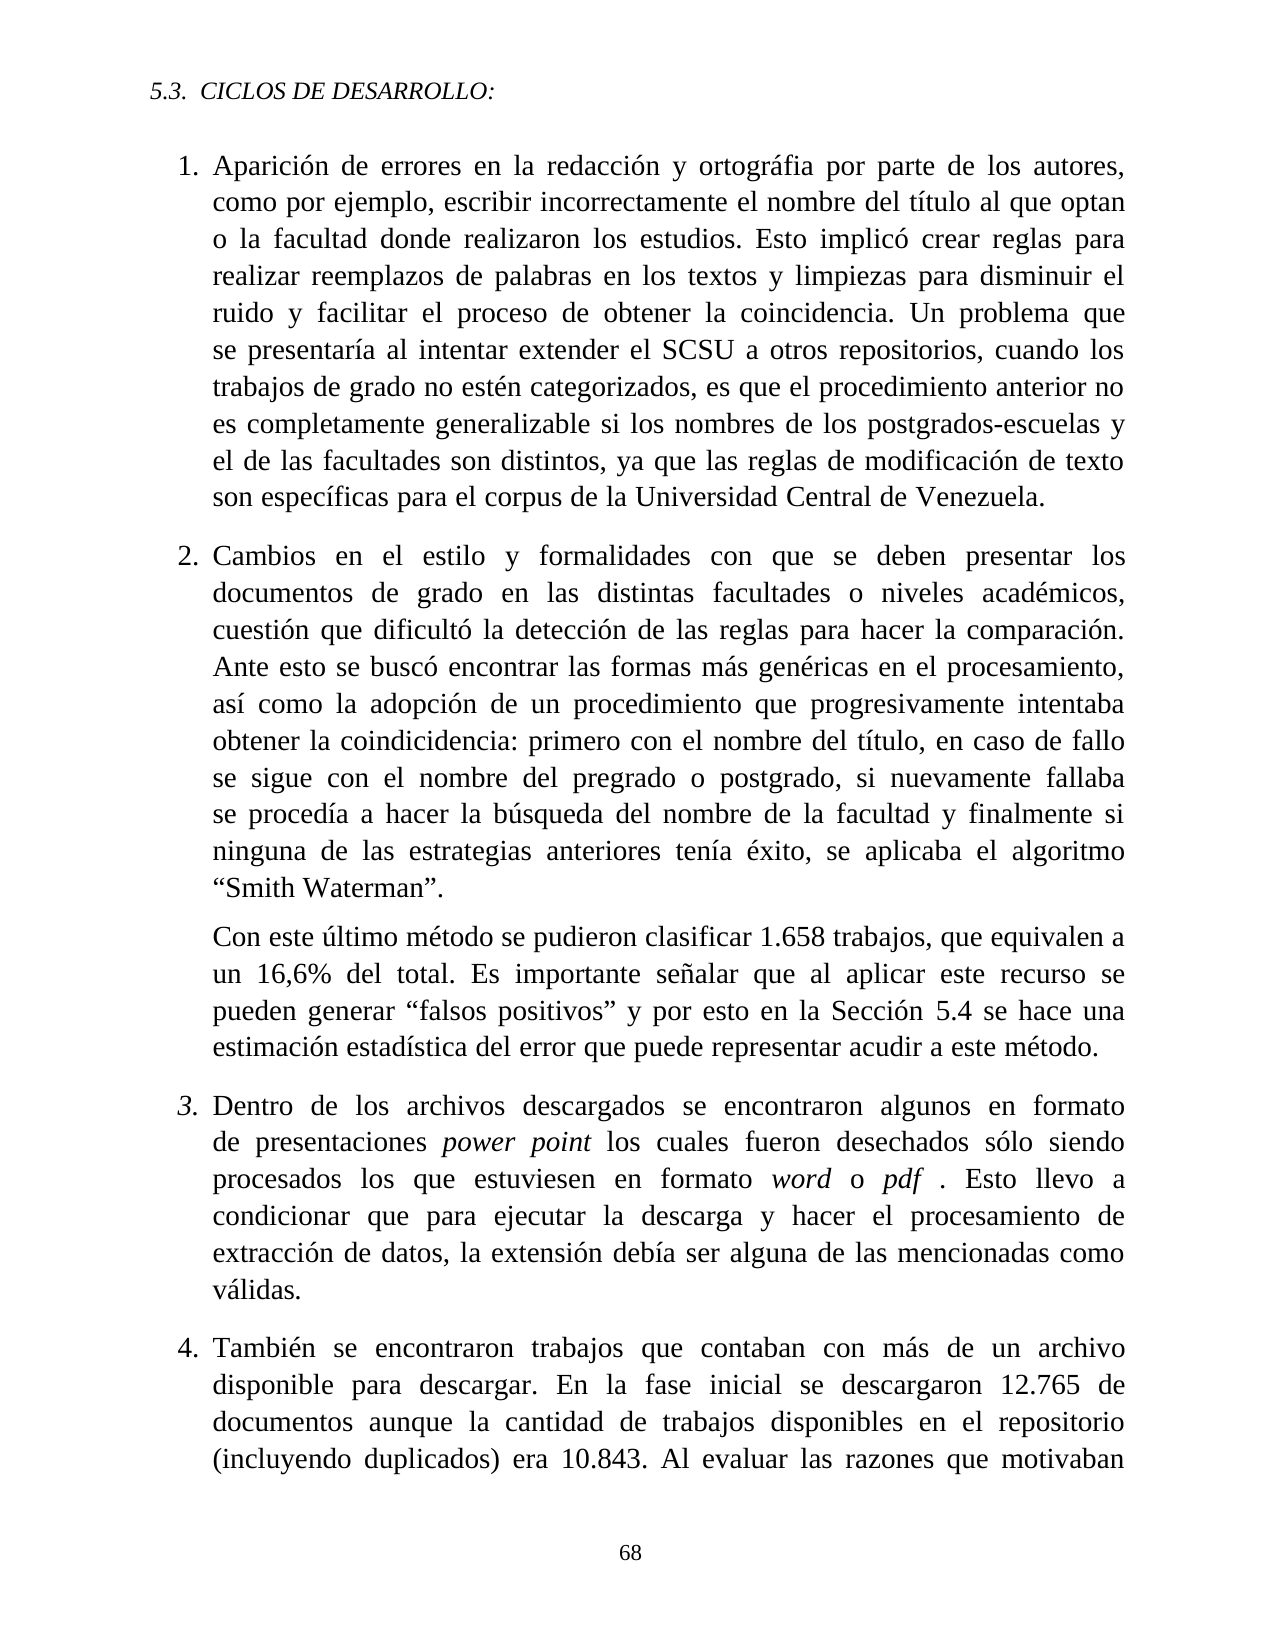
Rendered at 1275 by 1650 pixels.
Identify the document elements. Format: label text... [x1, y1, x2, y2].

list También se encontraron trabajos que contaban con más de un archivo disponible para descargar. En la fase inicial se descargaron 12.765 de documentos aunque la cantidad de trabajos disponibles en el repositorio (incluyendo duplicados) era 10.843. Al evaluar las razones que motivaban [177, 1331, 1125, 1475]
list Aparición de errores en la redacción y ortográfia por parte de los autores, como por ejemplo, escribir incorrectamente el nombre del título al que optan o la facultad donde realizaron los estudios. Esto implicó crear reglas para realizar reemplazos de palabras en los textos y limpiezas para disminuir el ruido y facilitar el proceso de obtener la coincidencia. Un problema que se presentaría al intentar extender el SCSU a otros repositorios, cuando los trabajos de grado no estén categorizados, es que el procedimiento anterior no es completamente generalizable si los nombres de los postgrados-escuelas y el de las facultades son distintos, ya que las reglas de modificación de texto son específicas para el corpus de la Universidad Central de Venezuela. [177, 148, 1126, 513]
list CICLOS DE DESARROLLO: [150, 76, 1275, 105]
list Dentro de los archivos descargados se encontraron algunos en formato de presentaciones power point los cuales fueron desechados sólo siendo procesados los que estuviesen en formato word o pdf . Esto llevo a condicionar que para ejecutar la descarga y hacer el procesamiento de extracción de datos, la extensión debía ser alguna de las mencionadas como válidas. [177, 1088, 1125, 1306]
list Cambios en el estilo y formalidades con que se deben presentar los documentos de grado en las distintas facultades o niveles académicos, cuestión que dificultó la detección de las reglas para hacer la comparación. Ante esto se buscó encontrar las formas más genéricas en el procesamiento, así como la adopción de un procedimiento que progresivamente intentaba obtener la coindicidencia: primero con el nombre del título, en caso de fallo se sigue con el nombre del pregrado o postgrado, si nuevamente fallaba se procedía a hacer la búsqueda del nombre de la facultad y finalmente si ninguna de las estrategias anteriores tenía éxito, se aplicaba el algoritmo “Smith Waterman”. [177, 538, 1126, 904]
text Con este último método se pudieron clasificar 1.658 trabajos, que equivalen a un 16,6% del total. Es importante señalar que al aplicar este recurso se pueden generar “falsos positivos” y por esto en la Sección 5.4 se hace una estimación estadística del error que puede representar acudir a este método. [212, 919, 1125, 1063]
